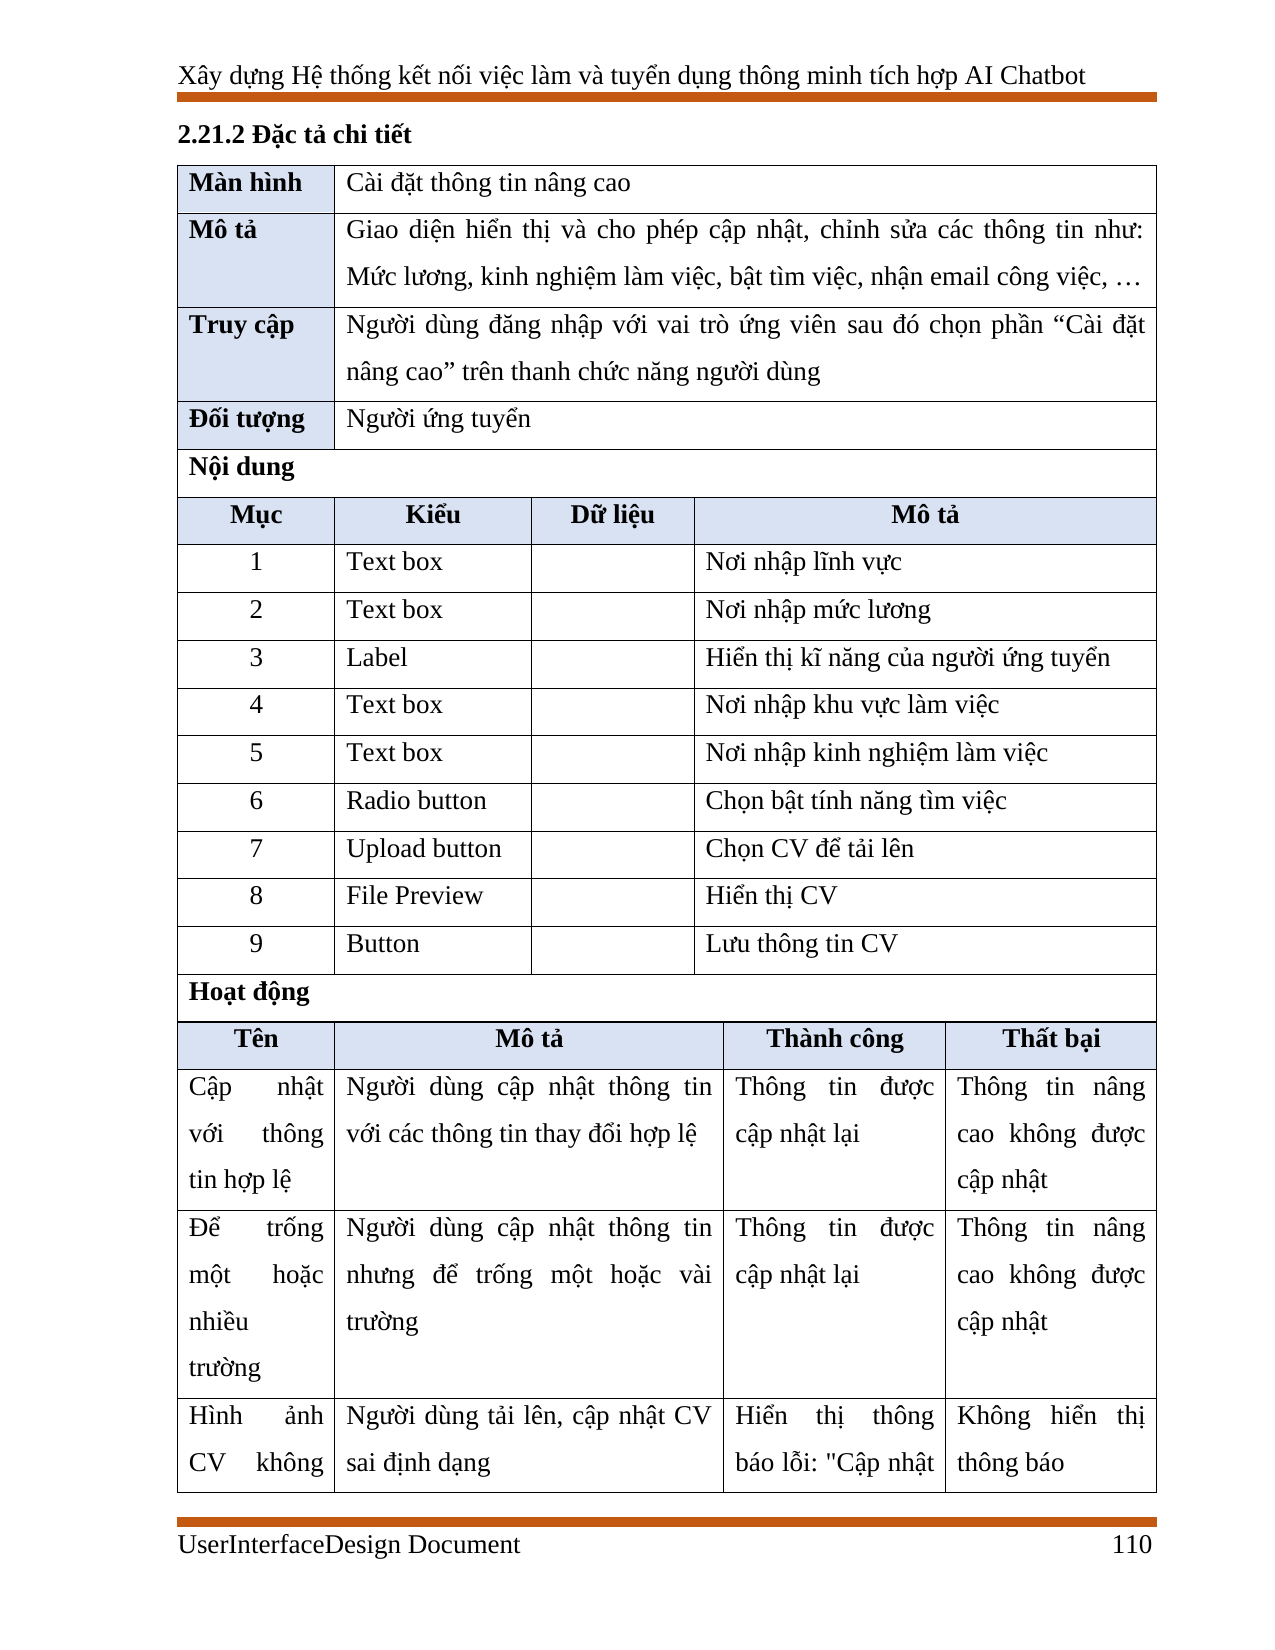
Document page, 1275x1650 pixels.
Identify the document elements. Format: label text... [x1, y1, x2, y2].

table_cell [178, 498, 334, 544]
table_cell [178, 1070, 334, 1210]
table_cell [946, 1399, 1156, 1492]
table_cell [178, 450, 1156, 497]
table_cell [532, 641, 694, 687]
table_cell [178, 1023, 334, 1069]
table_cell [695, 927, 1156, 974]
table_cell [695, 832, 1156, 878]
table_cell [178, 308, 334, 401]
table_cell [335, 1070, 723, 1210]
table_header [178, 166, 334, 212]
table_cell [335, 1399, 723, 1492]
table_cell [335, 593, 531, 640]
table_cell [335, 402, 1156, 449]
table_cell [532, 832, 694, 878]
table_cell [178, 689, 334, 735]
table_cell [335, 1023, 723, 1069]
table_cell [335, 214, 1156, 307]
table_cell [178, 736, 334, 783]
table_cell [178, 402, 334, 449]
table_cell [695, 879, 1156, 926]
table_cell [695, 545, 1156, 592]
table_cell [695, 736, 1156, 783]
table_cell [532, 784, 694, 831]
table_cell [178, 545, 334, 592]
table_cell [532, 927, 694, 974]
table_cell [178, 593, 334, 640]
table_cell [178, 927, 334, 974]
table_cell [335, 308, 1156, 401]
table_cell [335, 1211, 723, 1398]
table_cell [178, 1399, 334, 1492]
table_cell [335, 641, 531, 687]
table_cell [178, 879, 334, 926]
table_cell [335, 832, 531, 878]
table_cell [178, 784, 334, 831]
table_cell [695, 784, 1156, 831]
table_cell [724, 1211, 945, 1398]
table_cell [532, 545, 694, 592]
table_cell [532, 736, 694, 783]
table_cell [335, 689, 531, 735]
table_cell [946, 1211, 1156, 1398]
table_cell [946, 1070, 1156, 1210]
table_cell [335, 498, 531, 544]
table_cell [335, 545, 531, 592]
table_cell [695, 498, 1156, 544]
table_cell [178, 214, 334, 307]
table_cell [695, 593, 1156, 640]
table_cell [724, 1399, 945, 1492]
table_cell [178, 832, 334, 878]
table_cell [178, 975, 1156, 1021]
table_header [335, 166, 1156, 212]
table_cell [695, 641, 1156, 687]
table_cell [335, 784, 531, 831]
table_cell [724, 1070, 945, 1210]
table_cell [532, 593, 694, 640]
subtitle 2.21.2 Đặc tả chi tiết [177, 118, 1157, 149]
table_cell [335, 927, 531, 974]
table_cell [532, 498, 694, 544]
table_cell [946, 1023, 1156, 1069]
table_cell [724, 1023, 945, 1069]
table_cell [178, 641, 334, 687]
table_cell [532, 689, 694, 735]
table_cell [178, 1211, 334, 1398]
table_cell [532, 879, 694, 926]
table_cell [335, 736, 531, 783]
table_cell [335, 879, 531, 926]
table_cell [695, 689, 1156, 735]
